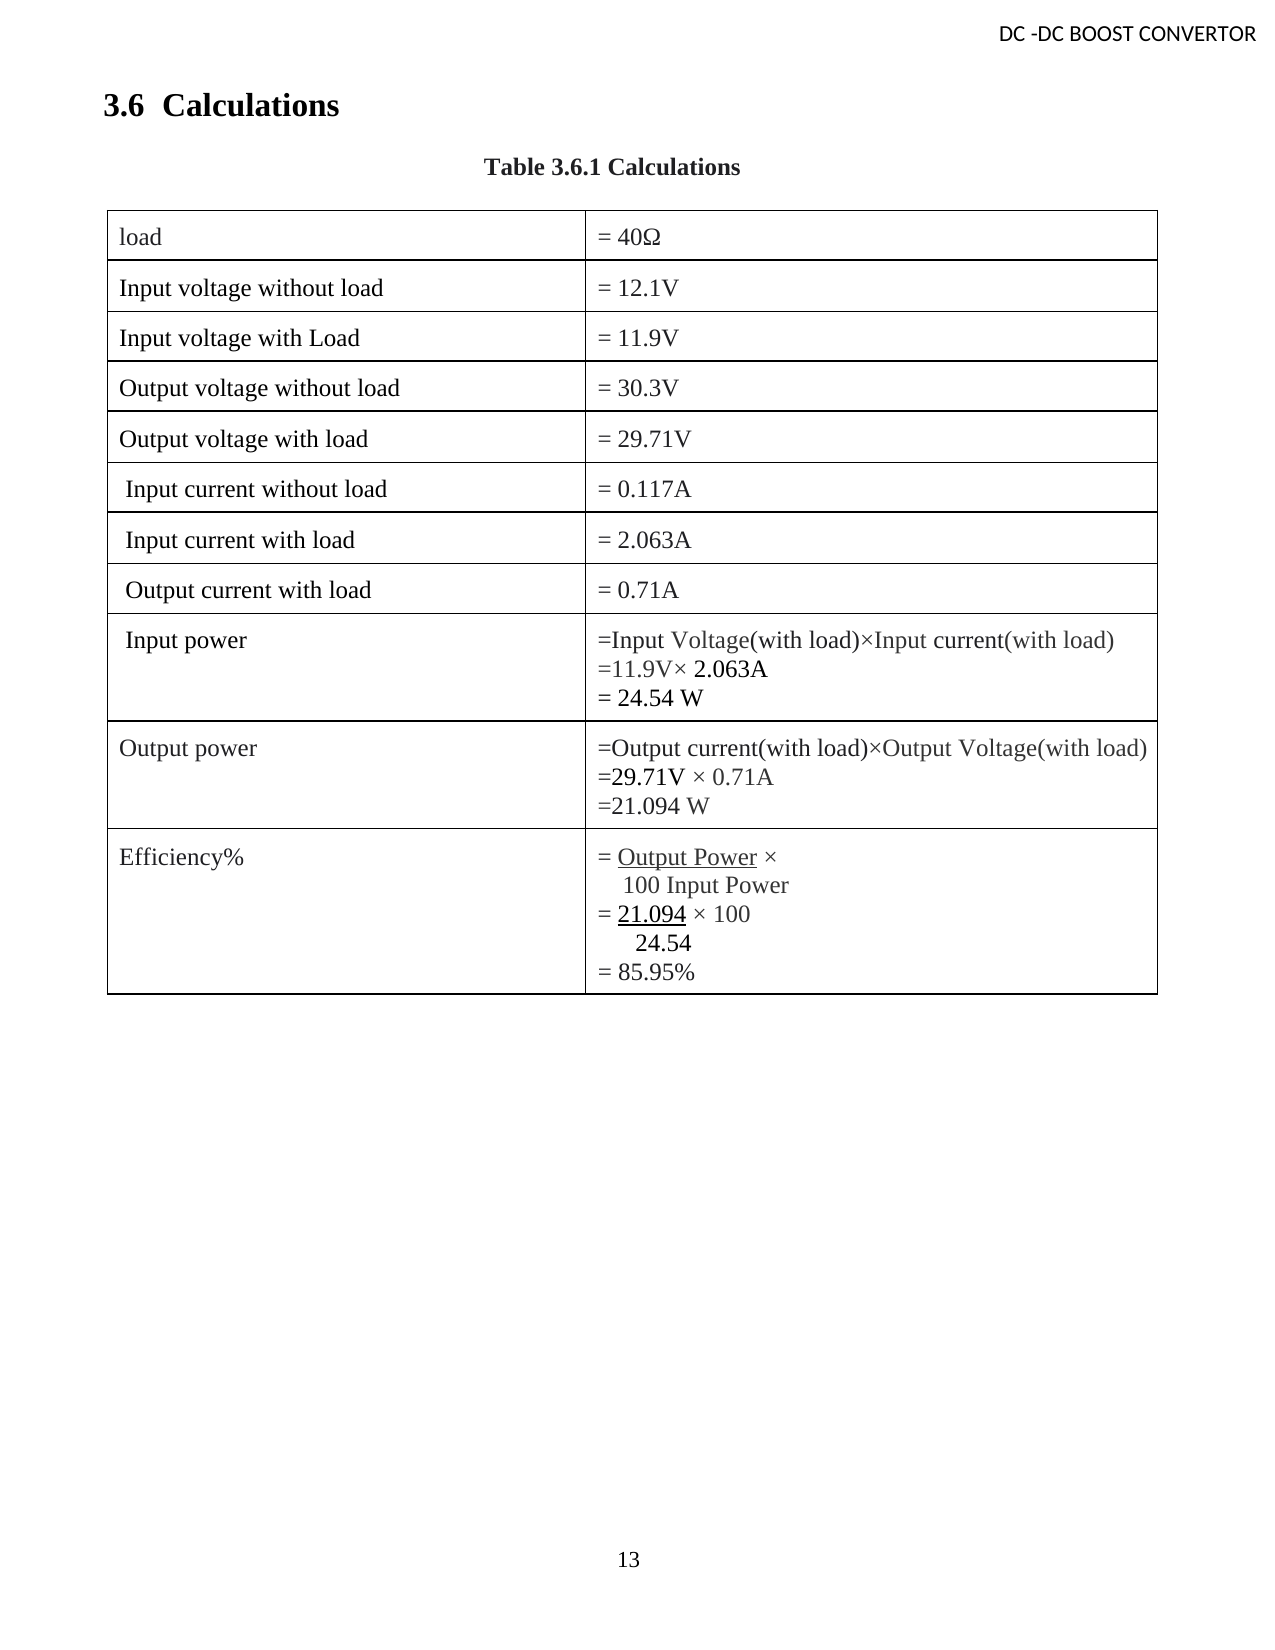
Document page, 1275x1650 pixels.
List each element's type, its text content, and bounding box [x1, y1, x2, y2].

table_cell = 11.9V [586, 312, 1157, 360]
table_cell = 0.71A [586, 564, 1157, 613]
table_cell Input voltage without load [108, 261, 585, 311]
table_cell = 29.71V [586, 412, 1157, 462]
table_header load [108, 211, 585, 259]
table_cell Efficiency% [108, 829, 585, 993]
table_cell Input current without load [108, 463, 585, 511]
table_cell = 0.117A [586, 463, 1157, 511]
table_cell =Input Voltage(with load)×Input current(with load) =11.9V× 2.063A = 24.54 W [586, 614, 1157, 720]
subtitle Calculations [103, 86, 1235, 124]
table_cell = 2.063A [586, 513, 1157, 563]
text Table 3.6.1 Calculations [253, 152, 971, 181]
table_cell Output power [108, 722, 585, 828]
table_cell Input current with load [108, 513, 585, 563]
table_cell = Output Power × 100 Input Power = 21.094 × 100 24.54 = 85.95% [586, 829, 1157, 993]
table_cell Input power [108, 614, 585, 720]
table_cell = 30.3V [586, 362, 1157, 410]
table_cell = 12.1V [586, 261, 1157, 311]
table_cell Input voltage with Load [108, 312, 585, 360]
table_cell Output voltage with load [108, 412, 585, 462]
table_cell =Output current(with load)×Output Voltage(with load) =29.71V × 0.71A =21.094 W [586, 722, 1157, 828]
table_cell Output voltage without load [108, 362, 585, 410]
table_cell Output current with load [108, 564, 585, 613]
table_header = 40Ω [586, 211, 1157, 259]
